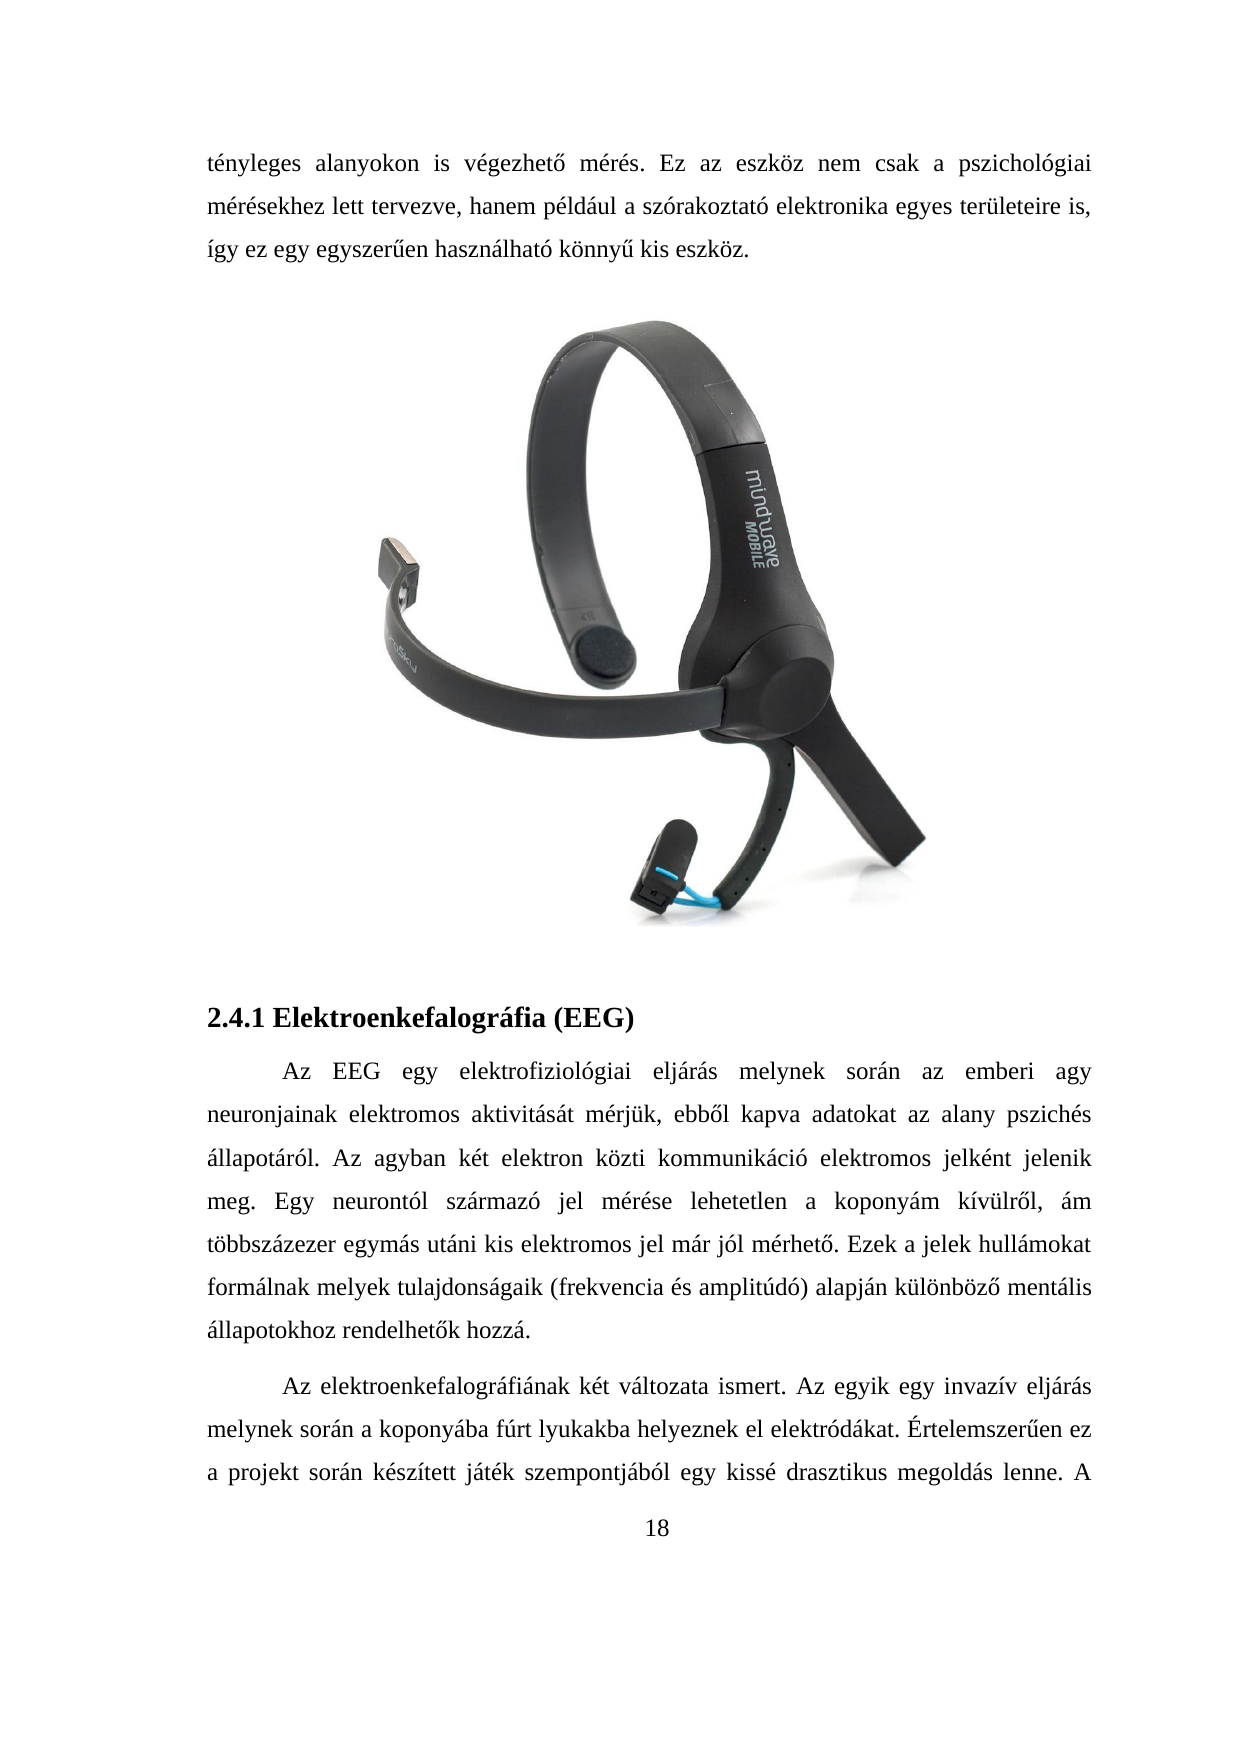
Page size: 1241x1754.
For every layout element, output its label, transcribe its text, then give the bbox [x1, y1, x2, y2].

subtitle Elektroenkefalográfia (EEG) [207, 1000, 1092, 1033]
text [207, 1371, 1092, 1486]
picture [337, 302, 962, 927]
text Az EEG egy elektrofiziológiai eljárás melynek során az emberi agy neuronjainak elektromos aktivitását mérjük, ebből kapva adatokat az alany pszichés állapotáról. Az agyban két elektron közti kommunikáció elektromos jelként jelenik meg. Egy neurontól származó jel mérése lehetetlen a koponyám kívülről, ám többszázezer egymás utáni kis elektromos jel már jól mérhető. Ezek a jelek hullámokat formálnak melyek tulajdonságaik (frekvencia és amplitúdó) alapján különböző mentális állapotokhoz rendelhetők hozzá. [207, 1056, 1092, 1344]
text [207, 148, 1092, 263]
